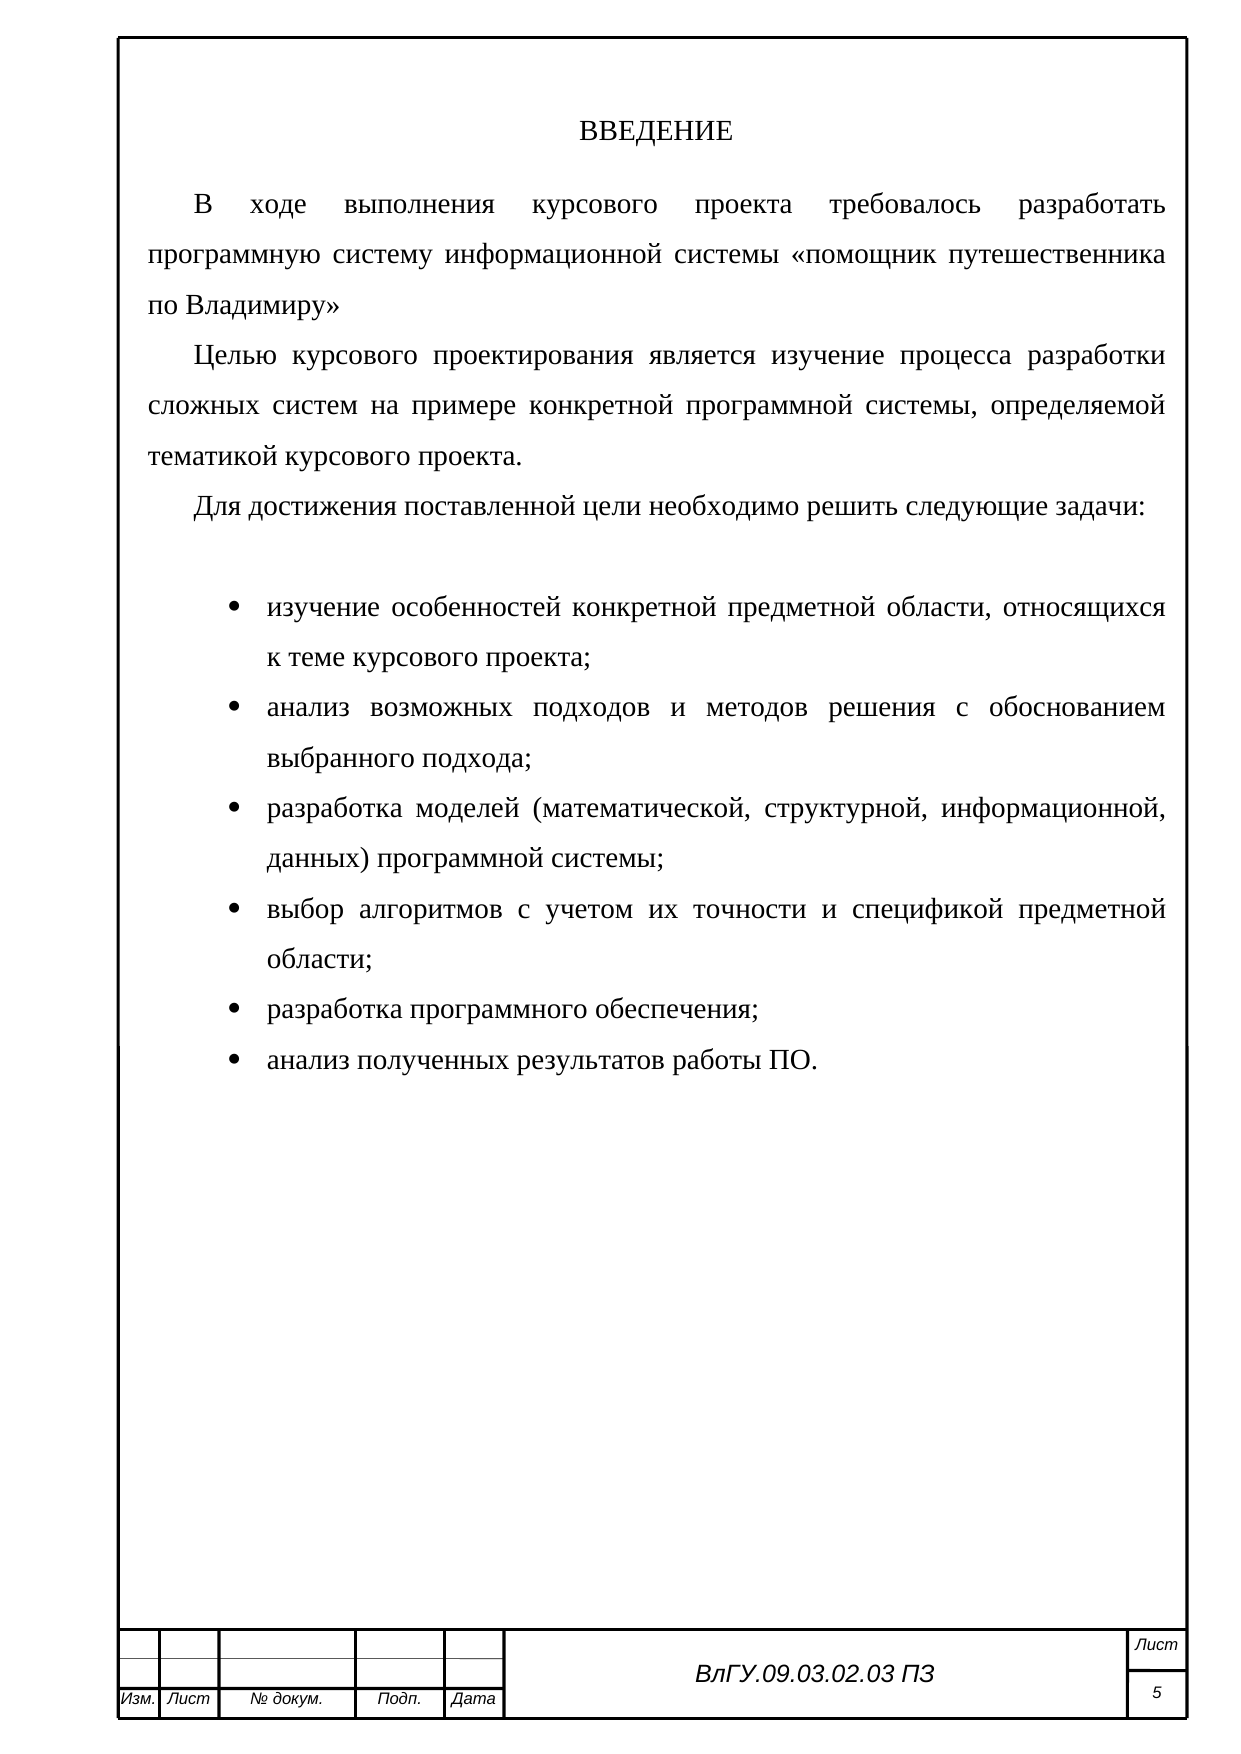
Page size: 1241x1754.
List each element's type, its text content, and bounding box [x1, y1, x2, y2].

list разработка моделей (математической, структурной, информационной, данных) программной системы; [229, 790, 1167, 874]
text Целью курсового проектирования является изучение процесса разработки сложных систем на примере конкретной программной системы, определяемой тематикой курсового проекта. [148, 337, 1167, 471]
text Для достижения поставленной цели необходимо решить следующие задачи: [148, 488, 1167, 522]
list разработка программного обеспечения; [229, 992, 1167, 1025]
subtitle ВВЕДЕНИЕ [148, 113, 1164, 146]
text В ходе выполнения курсового проекта требовалось разработать программную систему информационной системы «помощник путешественника по Владимиру» [148, 186, 1167, 320]
list выбор алгоритмов с учетом их точности и спецификой предметной области; [229, 891, 1167, 975]
list анализ полученных результатов работы ПО. [229, 1042, 1167, 1076]
list изучение особенностей конкретной предметной области, относящихся к теме курсового проекта; [229, 589, 1167, 673]
list анализ возможных подходов и методов решения с обоснованием выбранного подхода; [229, 689, 1167, 773]
